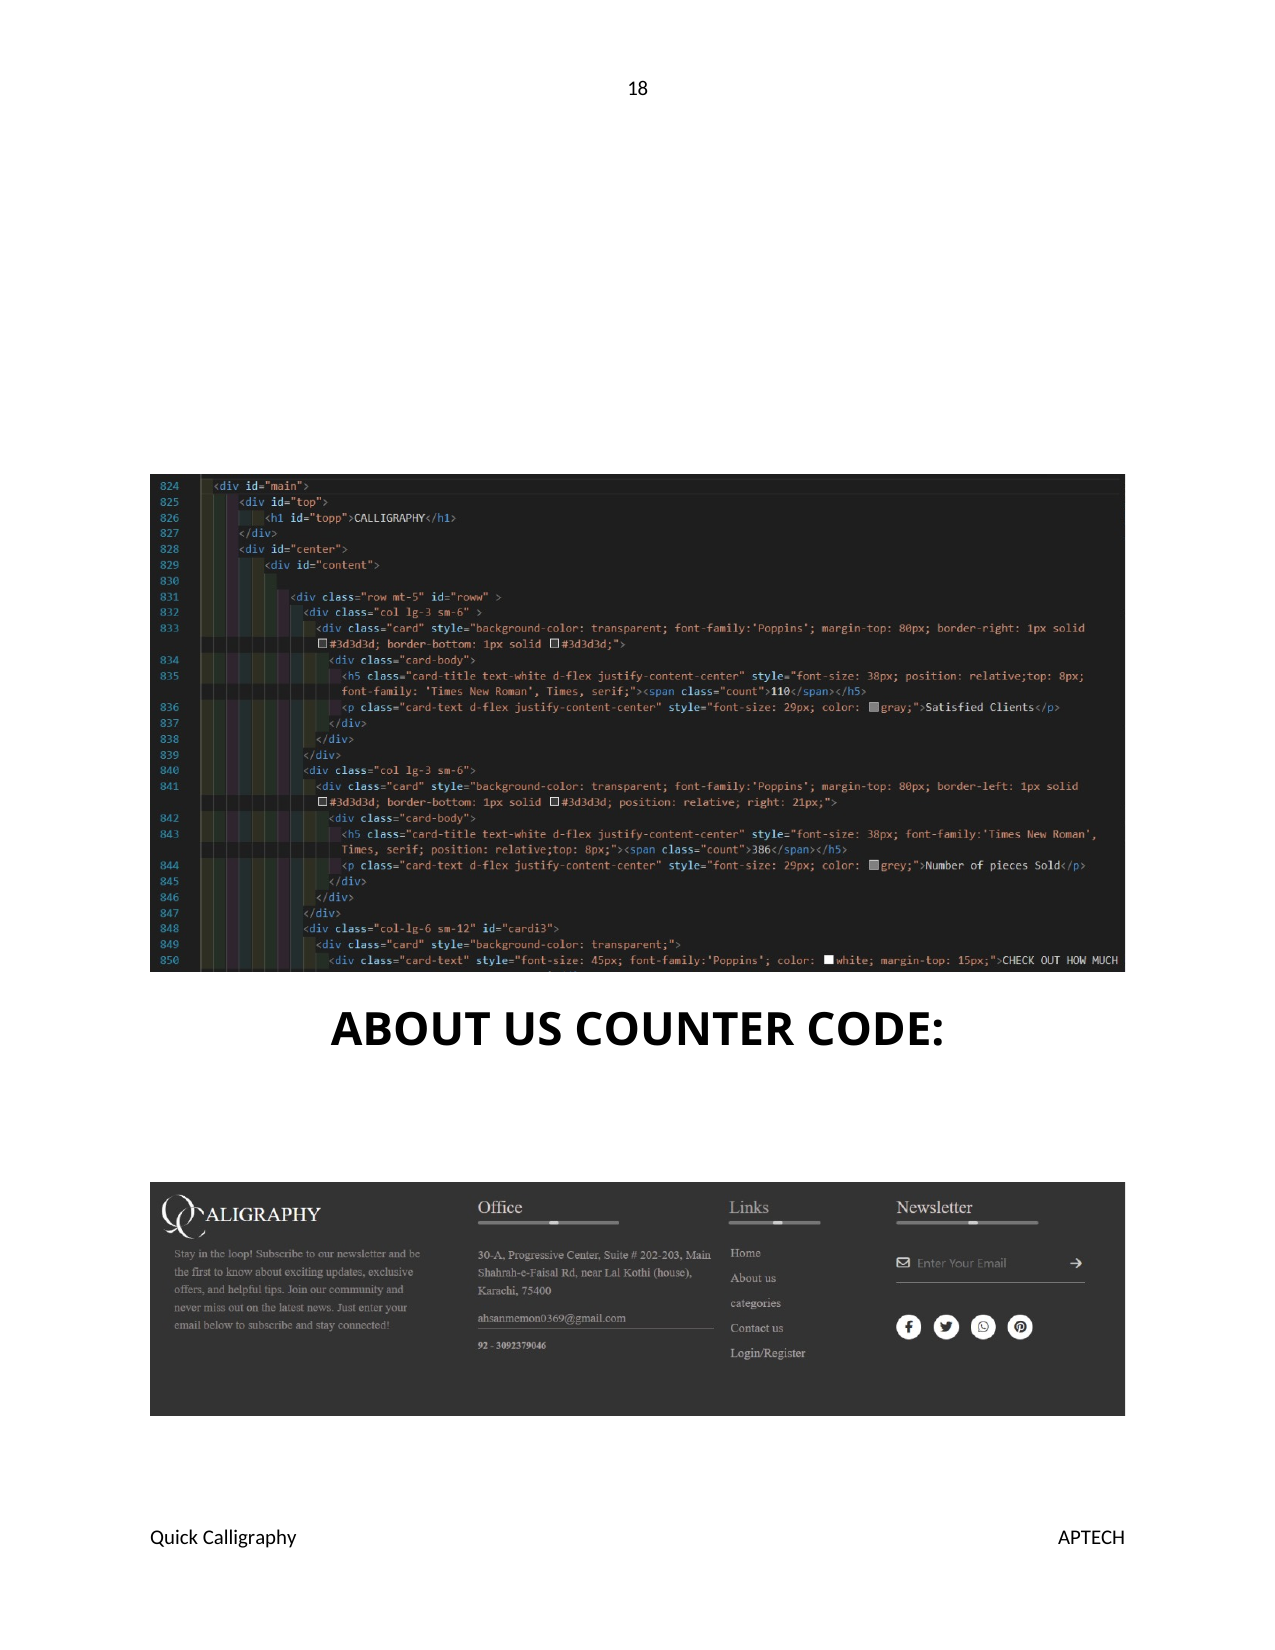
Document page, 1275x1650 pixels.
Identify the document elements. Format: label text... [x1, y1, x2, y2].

text ABOUT US COUNTER CODE: [150, 972, 1125, 1059]
picture [150, 474, 1125, 972]
picture [150, 1182, 1125, 1416]
